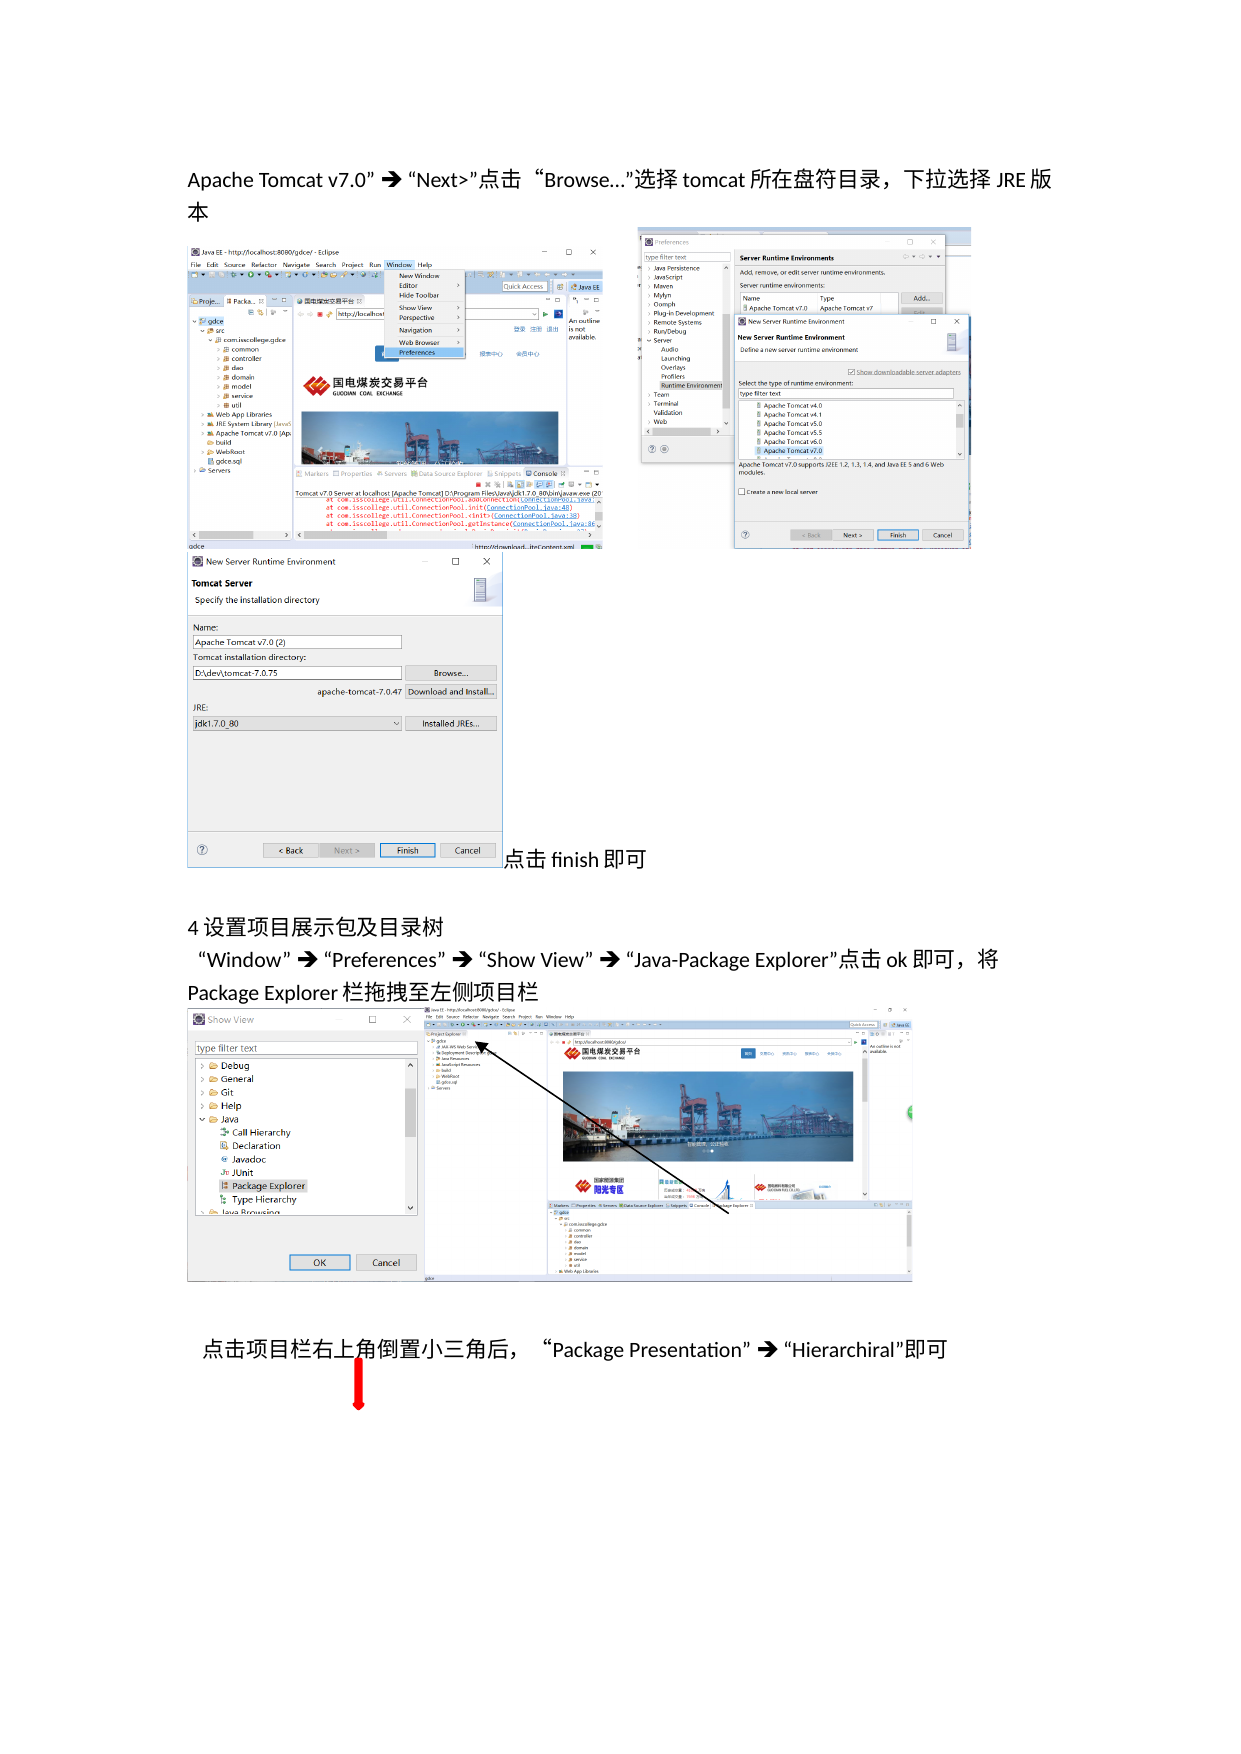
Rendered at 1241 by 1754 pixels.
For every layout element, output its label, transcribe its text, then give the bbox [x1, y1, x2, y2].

picture [187, 246, 603, 549]
text “Window” “Preferences” “Show View” “Java-Package Explorer”点击ok即可，将Package Explorer栏拖拽至左侧项目栏 [187, 942, 1053, 1007]
picture [637, 227, 972, 549]
picture [187, 552, 503, 868]
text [187, 162, 1053, 227]
picture [187, 1007, 913, 1282]
text 4 设置项目展示包及目录树 [187, 909, 1053, 942]
text 点击项目栏右上角倒置小三角后，“Package Presentation” “Hierarchiral”即可 [187, 1332, 1053, 1364]
